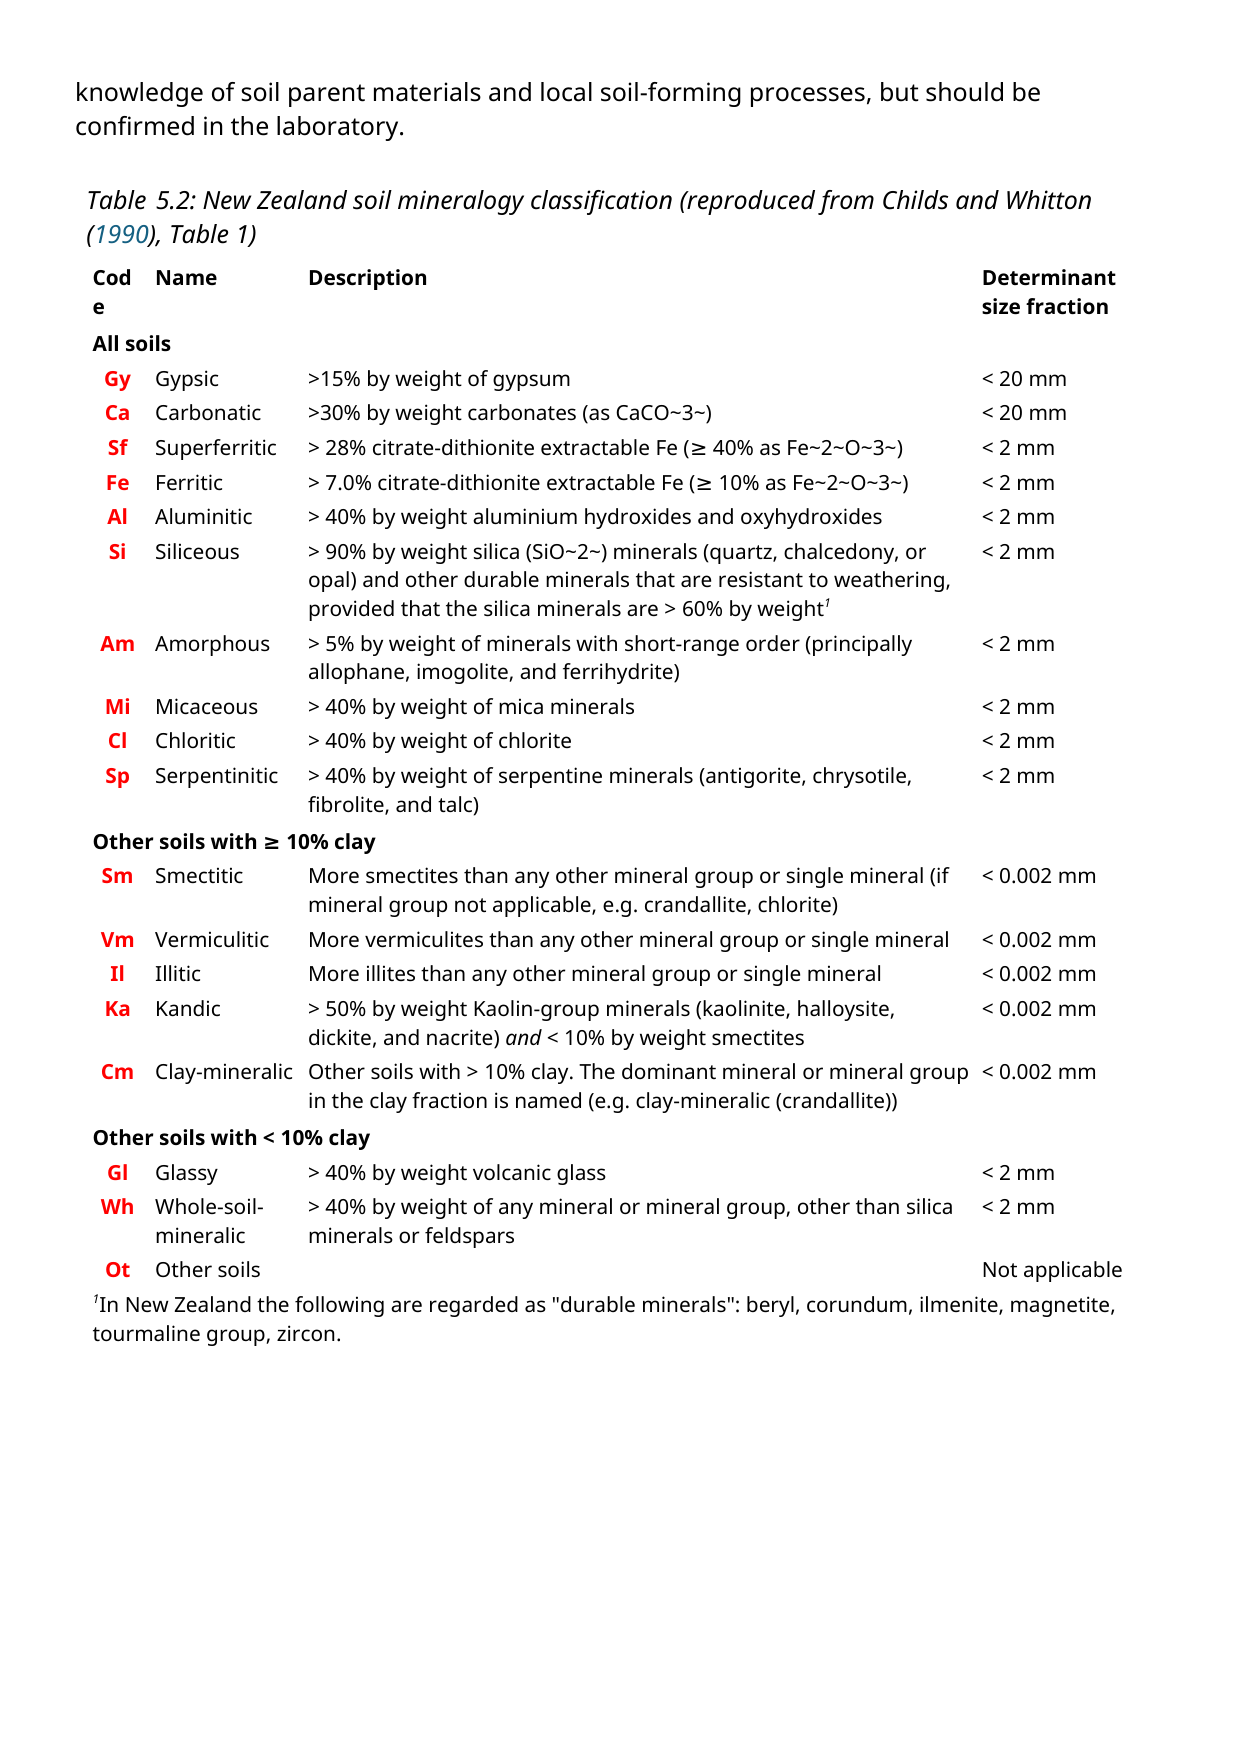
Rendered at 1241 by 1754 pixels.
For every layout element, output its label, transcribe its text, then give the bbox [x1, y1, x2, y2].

table_header Table 5.2: New Zealand soil mineralogy classification (reproduced from Childs and Whitton (1990), Table 1) [75, 162, 1165, 1353]
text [75, 75, 1165, 143]
